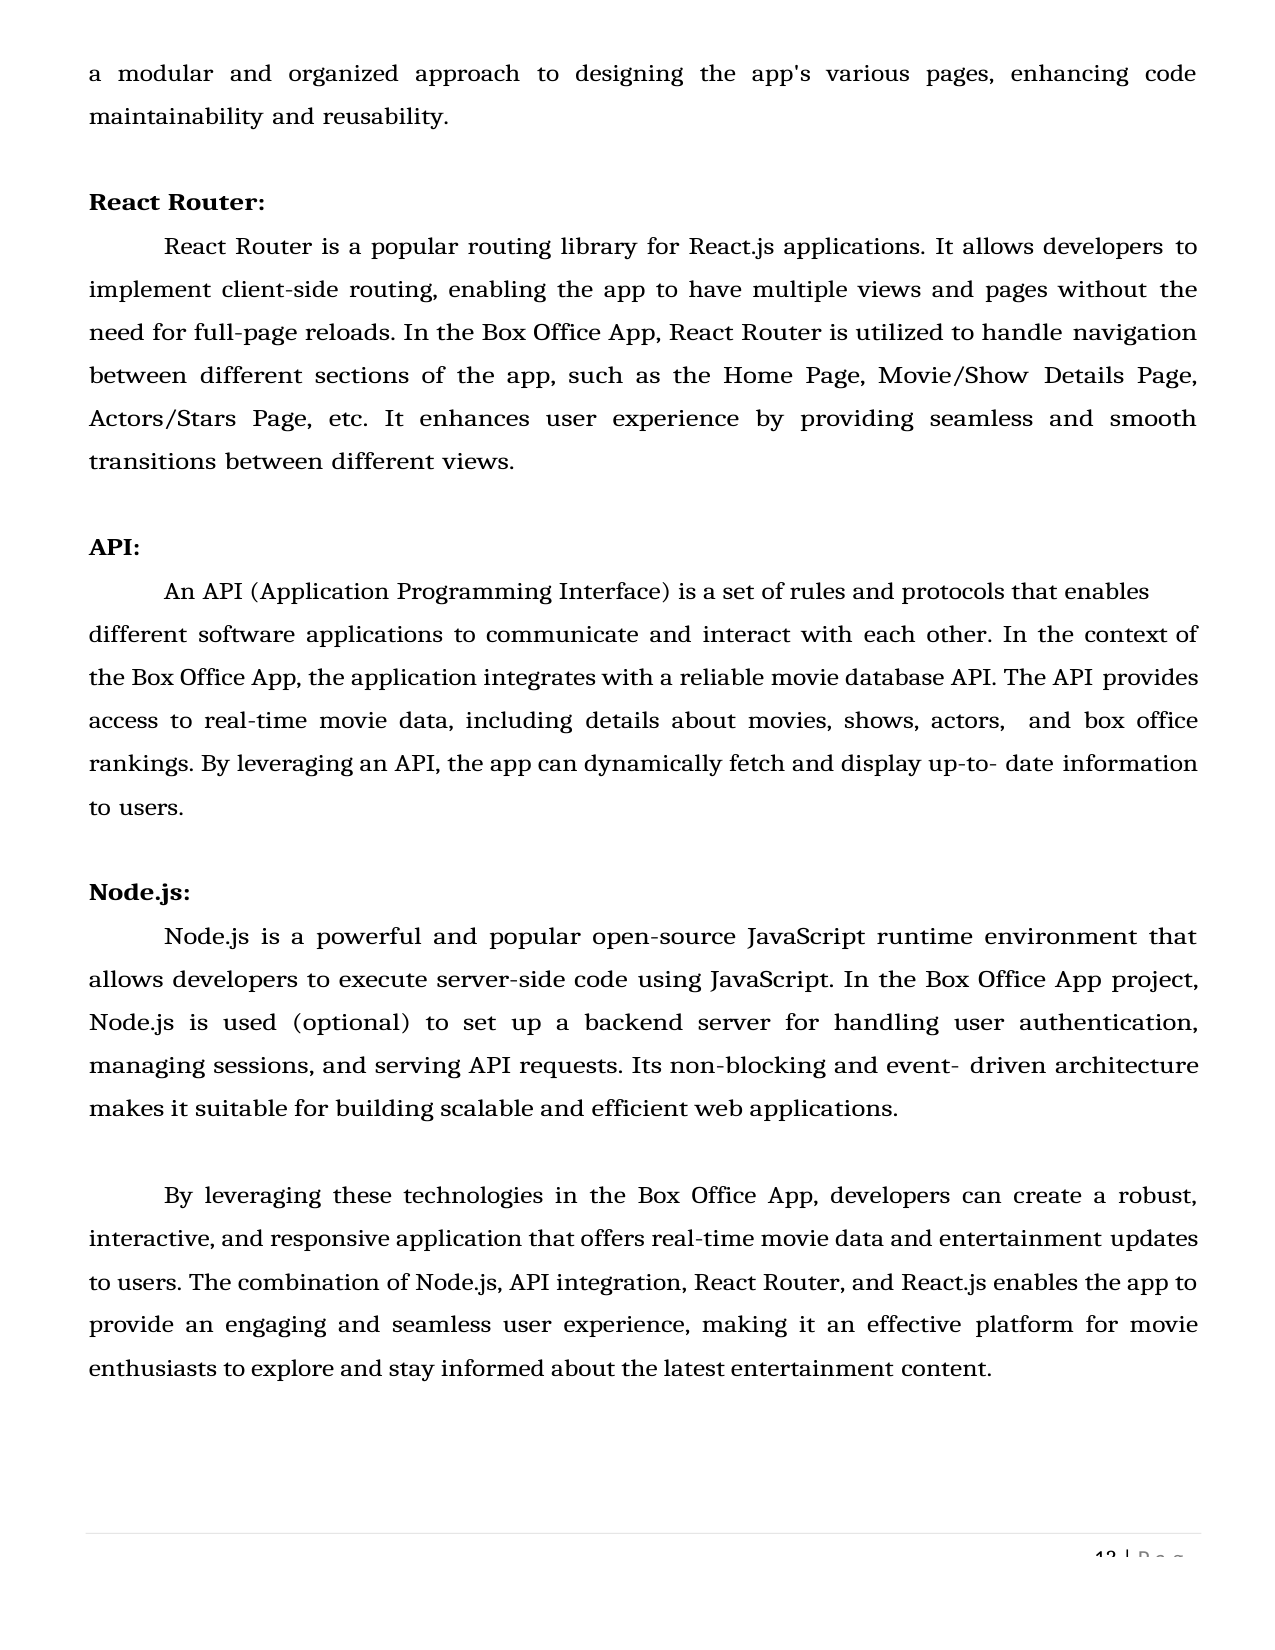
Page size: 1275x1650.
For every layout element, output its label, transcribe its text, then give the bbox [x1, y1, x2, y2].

text different software applications to communicate and interact with each other. In the context of the Box Office App, the application integrates with a reliable movie database API. The API provides access to real-time movie data, including details about movies, shows, actors, and box office rankings. By leveraging an API, the app can dynamically fetch and display up-to- date information to users. [88, 621, 1198, 821]
text React Router is a popular routing library for React.js applications. It allows developers to implement client-side routing, enabling the app to have multiple views and pages without the need for full-page reloads. In the Box Office App, React Router is utilized to handle navigation between different sections of the app, such as the Home Page, Movie/Show Details Page, Actors/Stars Page, etc. It enhances user experience by providing seamless and smooth transitions between different views. [88, 233, 1197, 476]
text Node.js is a powerful and popular open-source JavaScript runtime environment that allows developers to execute server-side code using JavaScript. In the Box Office App project, Node.js is used (optional) to set up a backend server for handling user authentication, managing sessions, and serving API requests. Its non-blocking and event- driven architecture makes it suitable for building scalable and efficient web applications. [88, 923, 1199, 1123]
text By leveraging these technologies in the Box Office App, developers can create a robust, interactive, and responsive application that offers real-time movie data and entertainment updates to users. The combination of Node.js, API integration, React Router, and React.js enables the app to provide an engaging and seamless user experience, making it an effective platform for movie enthusiasts to explore and stay informed about the latest entertainment content. [88, 1182, 1198, 1382]
text a modular and organized approach to designing the app's various pages, enhancing code maintainability and reusability. [88, 60, 1196, 130]
text An API (Application Programming Interface) is a set of rules and protocols that enables [163, 577, 1242, 605]
subtitle API: [88, 534, 1242, 561]
subtitle React Router: [88, 189, 1242, 217]
subtitle Node.js: [88, 879, 1242, 907]
